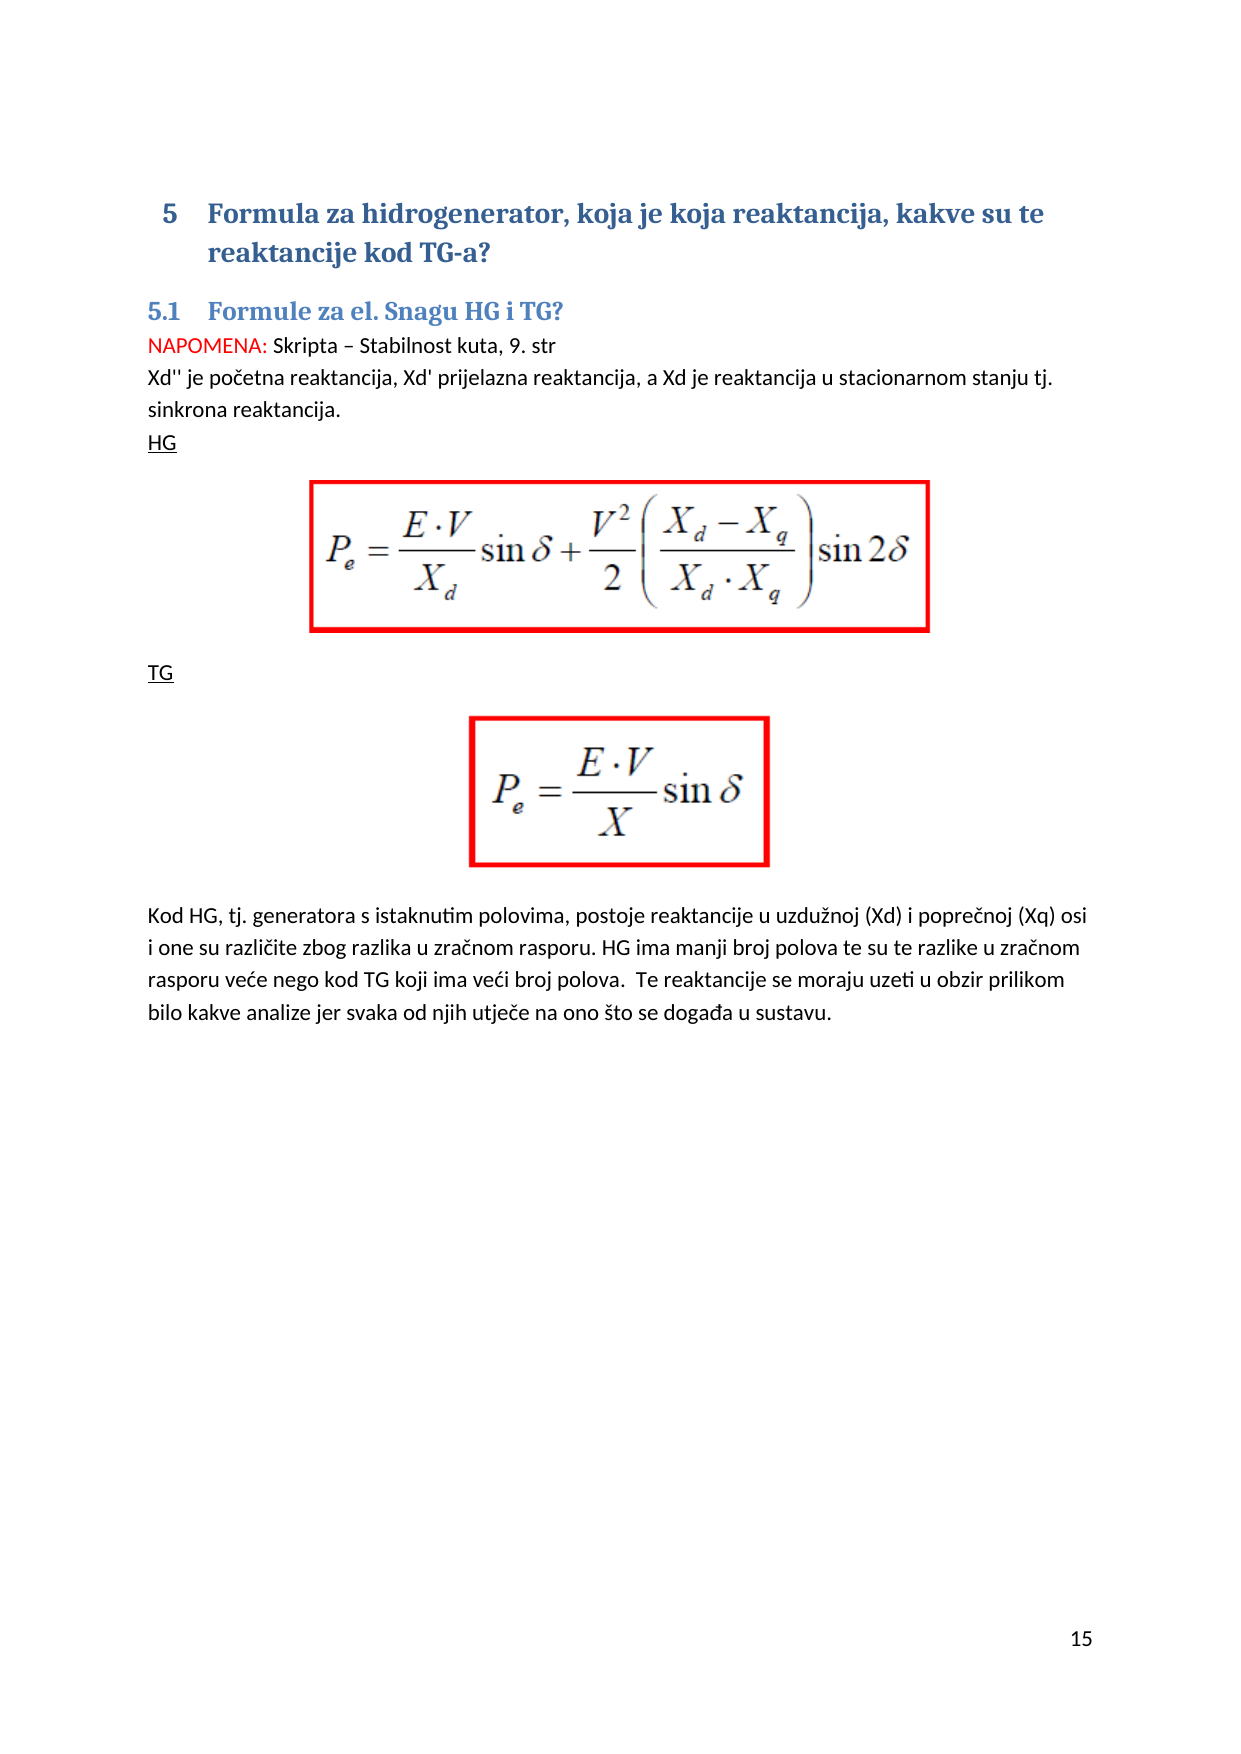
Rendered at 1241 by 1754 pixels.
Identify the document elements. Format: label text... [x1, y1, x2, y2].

subtitle Formule za el. Snagu HG i TG? [148, 296, 1093, 327]
text TG [148, 658, 1093, 686]
subtitle Formula za hidrogenerator, koja je koja reaktancija, kakve su te reaktancije kod TG-a? [162, 198, 1093, 270]
text NAPOMENA: Skripta – Stabilnost kuta, 9. str Xd'' je početna reaktancija, Xd' prijelazna reaktancija, a Xd je reaktancija u stacionarnom stanju tj. sinkrona reaktancija. HG [148, 331, 1093, 456]
picture [308, 480, 933, 633]
text Kod HG, tj. generatora s istaknutim polovima, postoje reaktancije u uzdužnoj (Xd) i poprečnoj (Xq) osi i one su različite zbog razlika u zračnom rasporu. HG ima manji broj polova te su te razlike u zračnom rasporu veće nego kod TG koji ima veći broj polova. Te reaktancije se moraju uzeti u obzir prilikom bilo kakve analize jer svaka od njih utječe na ono što se događa u sustavu. [148, 901, 1093, 1026]
picture [463, 710, 778, 877]
